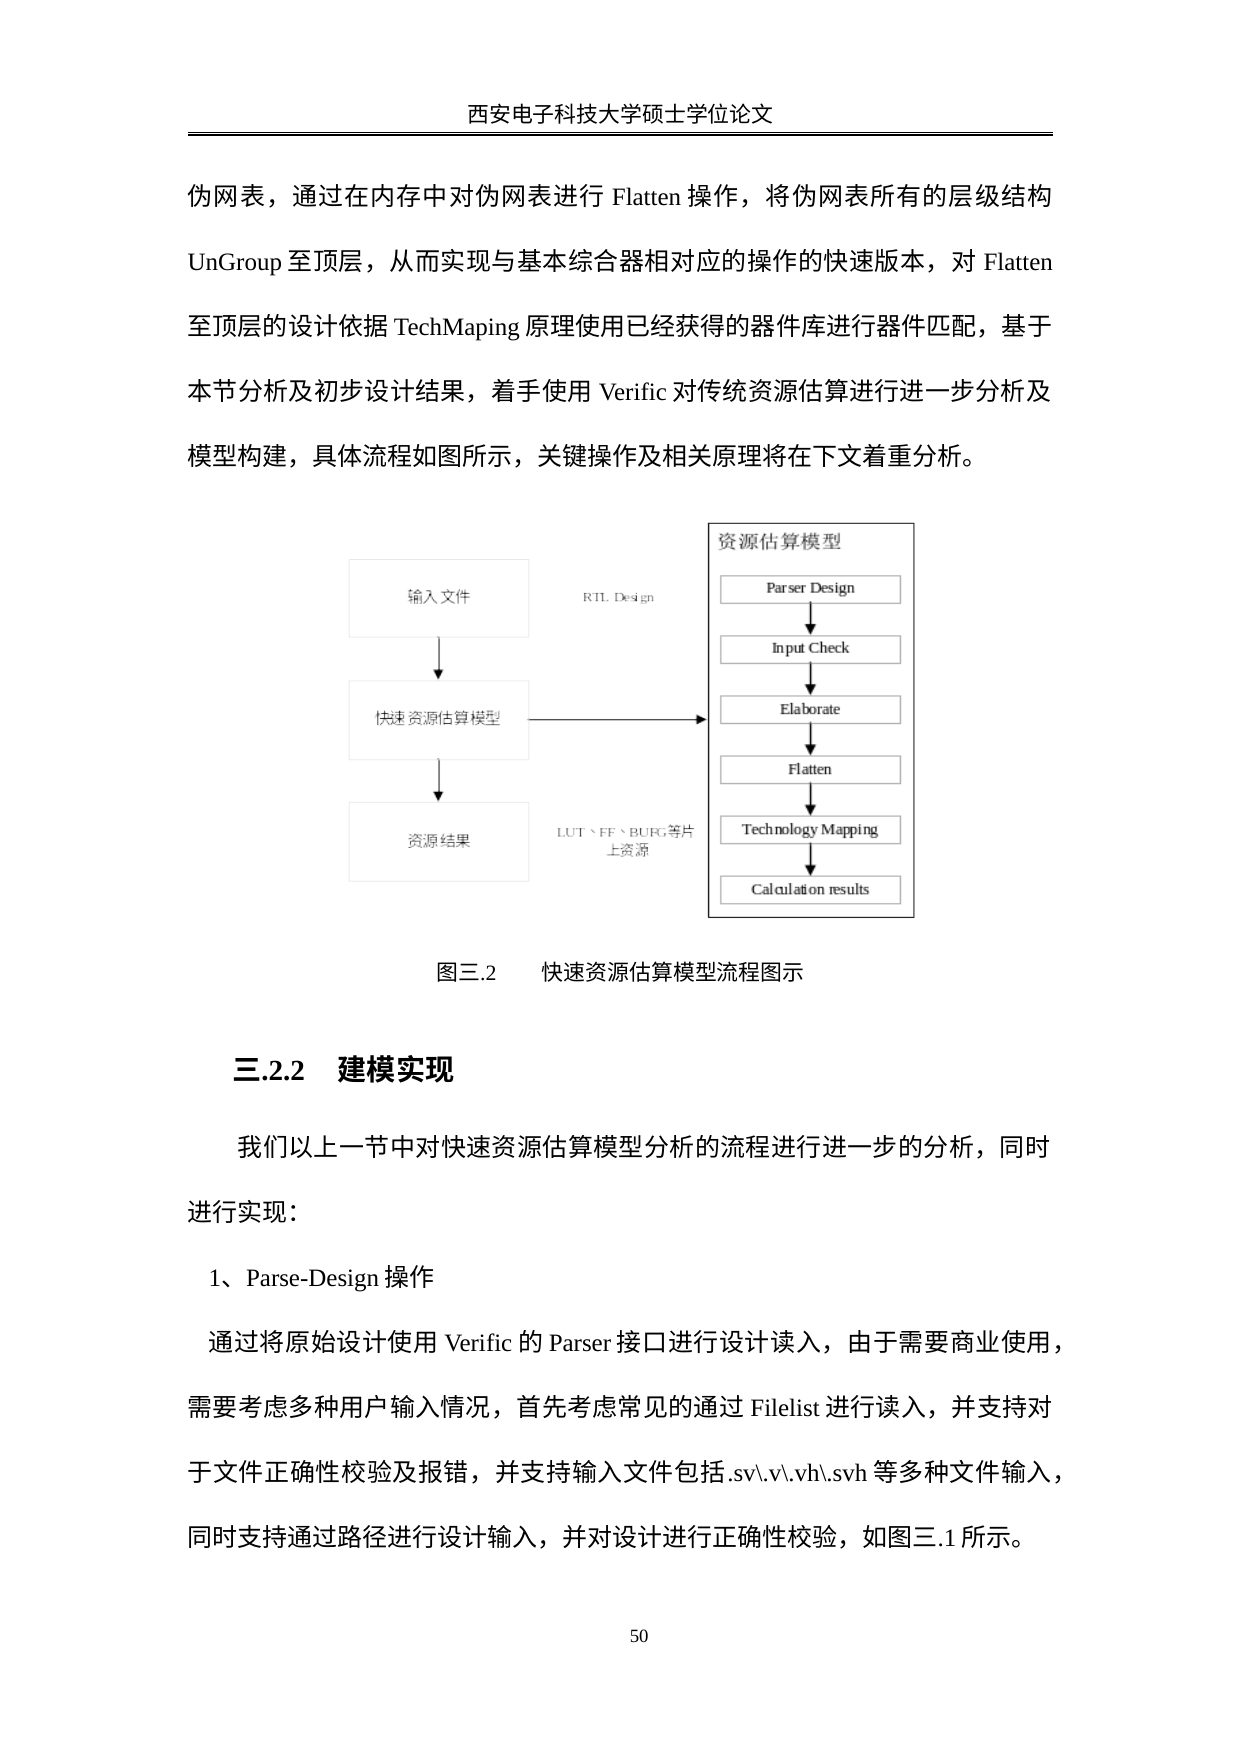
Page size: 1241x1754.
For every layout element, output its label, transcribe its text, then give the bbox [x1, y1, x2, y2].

text 我们以上一节中对快速资源估算模型分析的流程进行进一步的分析，同时进行实现： [187, 1113, 1053, 1243]
text 1、Parse-Design操作 [187, 1243, 1053, 1308]
text 快速资源估算模型流程图示 [187, 954, 1053, 987]
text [187, 162, 1053, 487]
subtitle 建模实现 [232, 1035, 1053, 1100]
text 通过将原始设计使用Verific的Parser接口进行设计读入，由于需要商业使用，需要考虑多种用户输入情况，首先考虑常见的通过Filelist进行读入，并支持对于文件正确性校验及报错，并支持输入文件包括.sv\.v\.vh\.svh等多种文件输入，同时支持通过路径进行设计输入，并对设计进行正确性校验，如图3.6所示。 [187, 1308, 1053, 1568]
